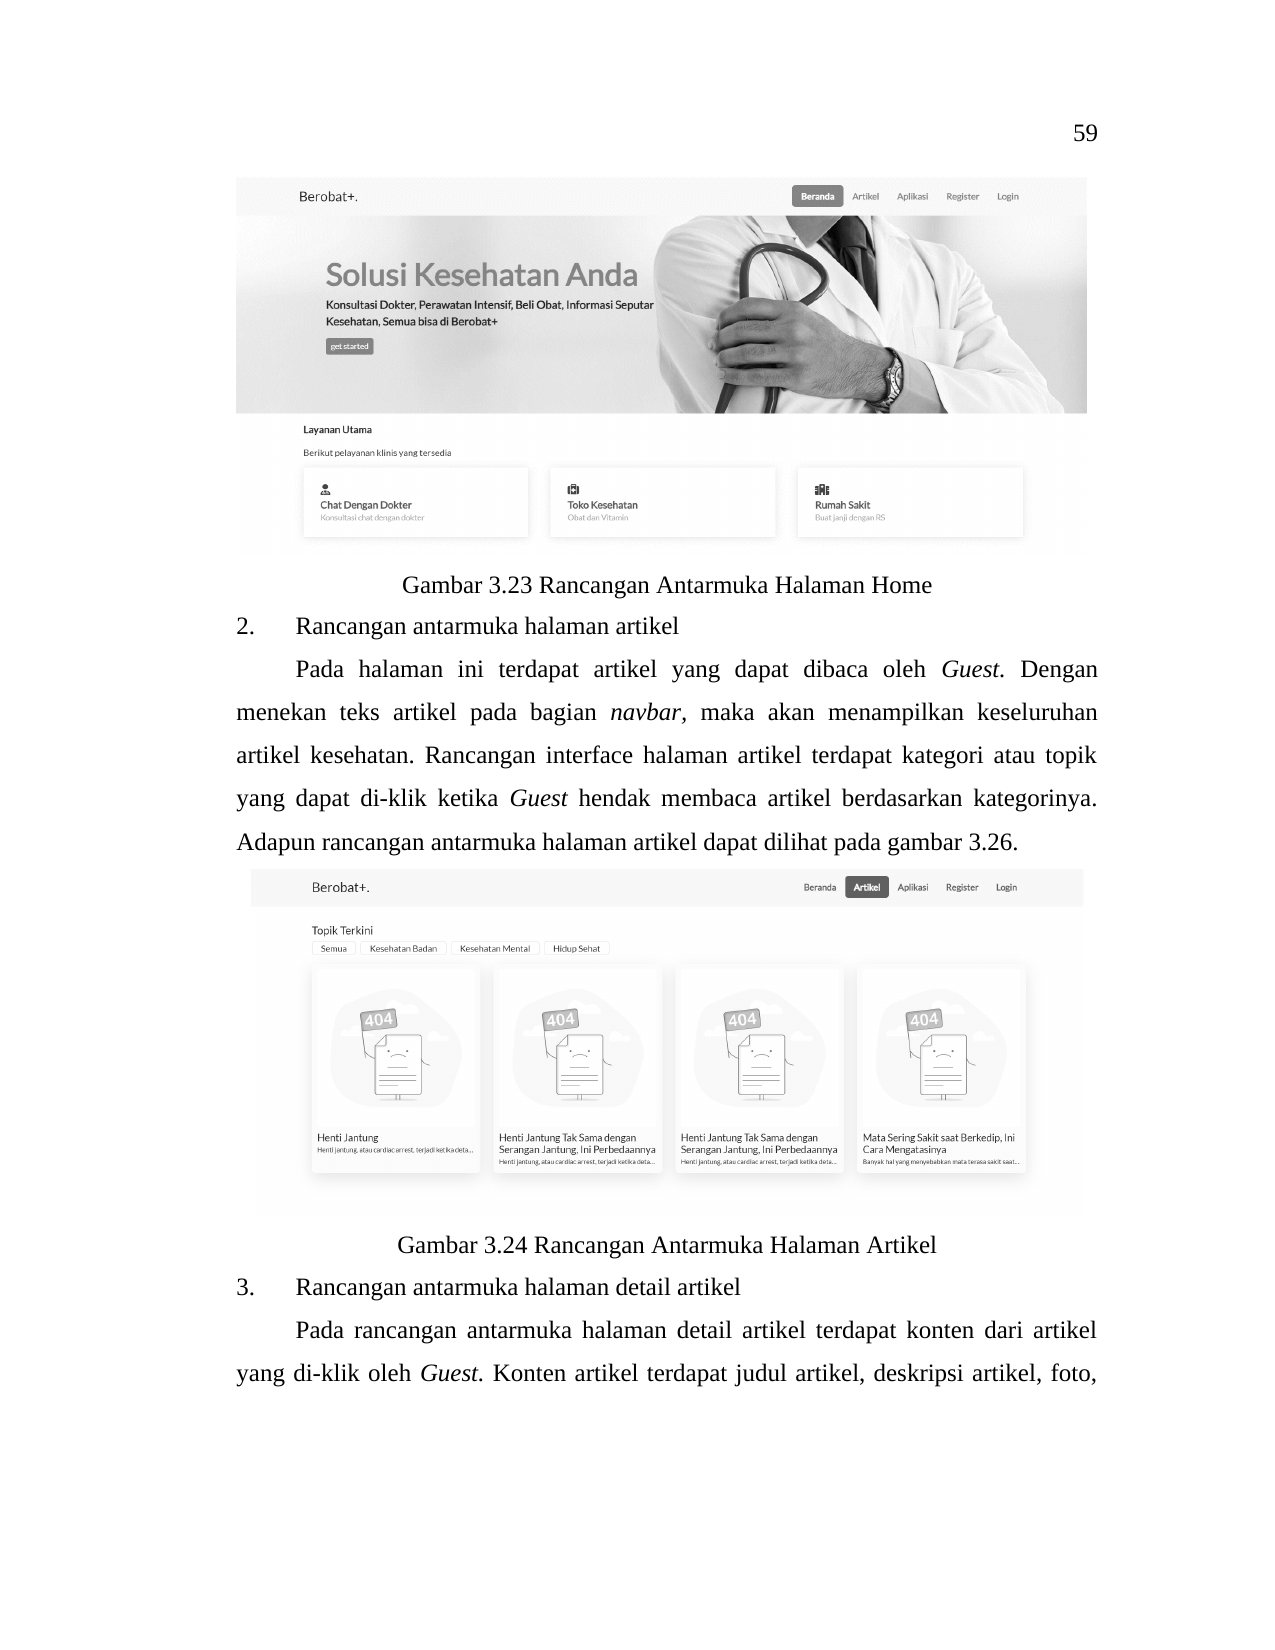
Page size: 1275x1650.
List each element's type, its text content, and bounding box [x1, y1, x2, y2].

list Pada halaman ini terdapat artikel yang dapat dibaca oleh Guest. Dengan menekan teks artikel pada bagian navbar, maka akan menampilkan keseluruhan artikel kesehatan. Rancangan interface halaman artikel terdapat kategori atau topik yang dapat di-klik ketika Guest hendak membaca artikel berdasarkan kategorinya. Adapun rancangan antarmuka halaman artikel dapat dilihat pada gambar 3.26. [236, 654, 1098, 855]
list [236, 1315, 1098, 1387]
list Rancangan antarmuka halaman detail artikel [236, 1272, 1098, 1300]
list Rancangan antarmuka halaman artikel [236, 611, 1098, 640]
